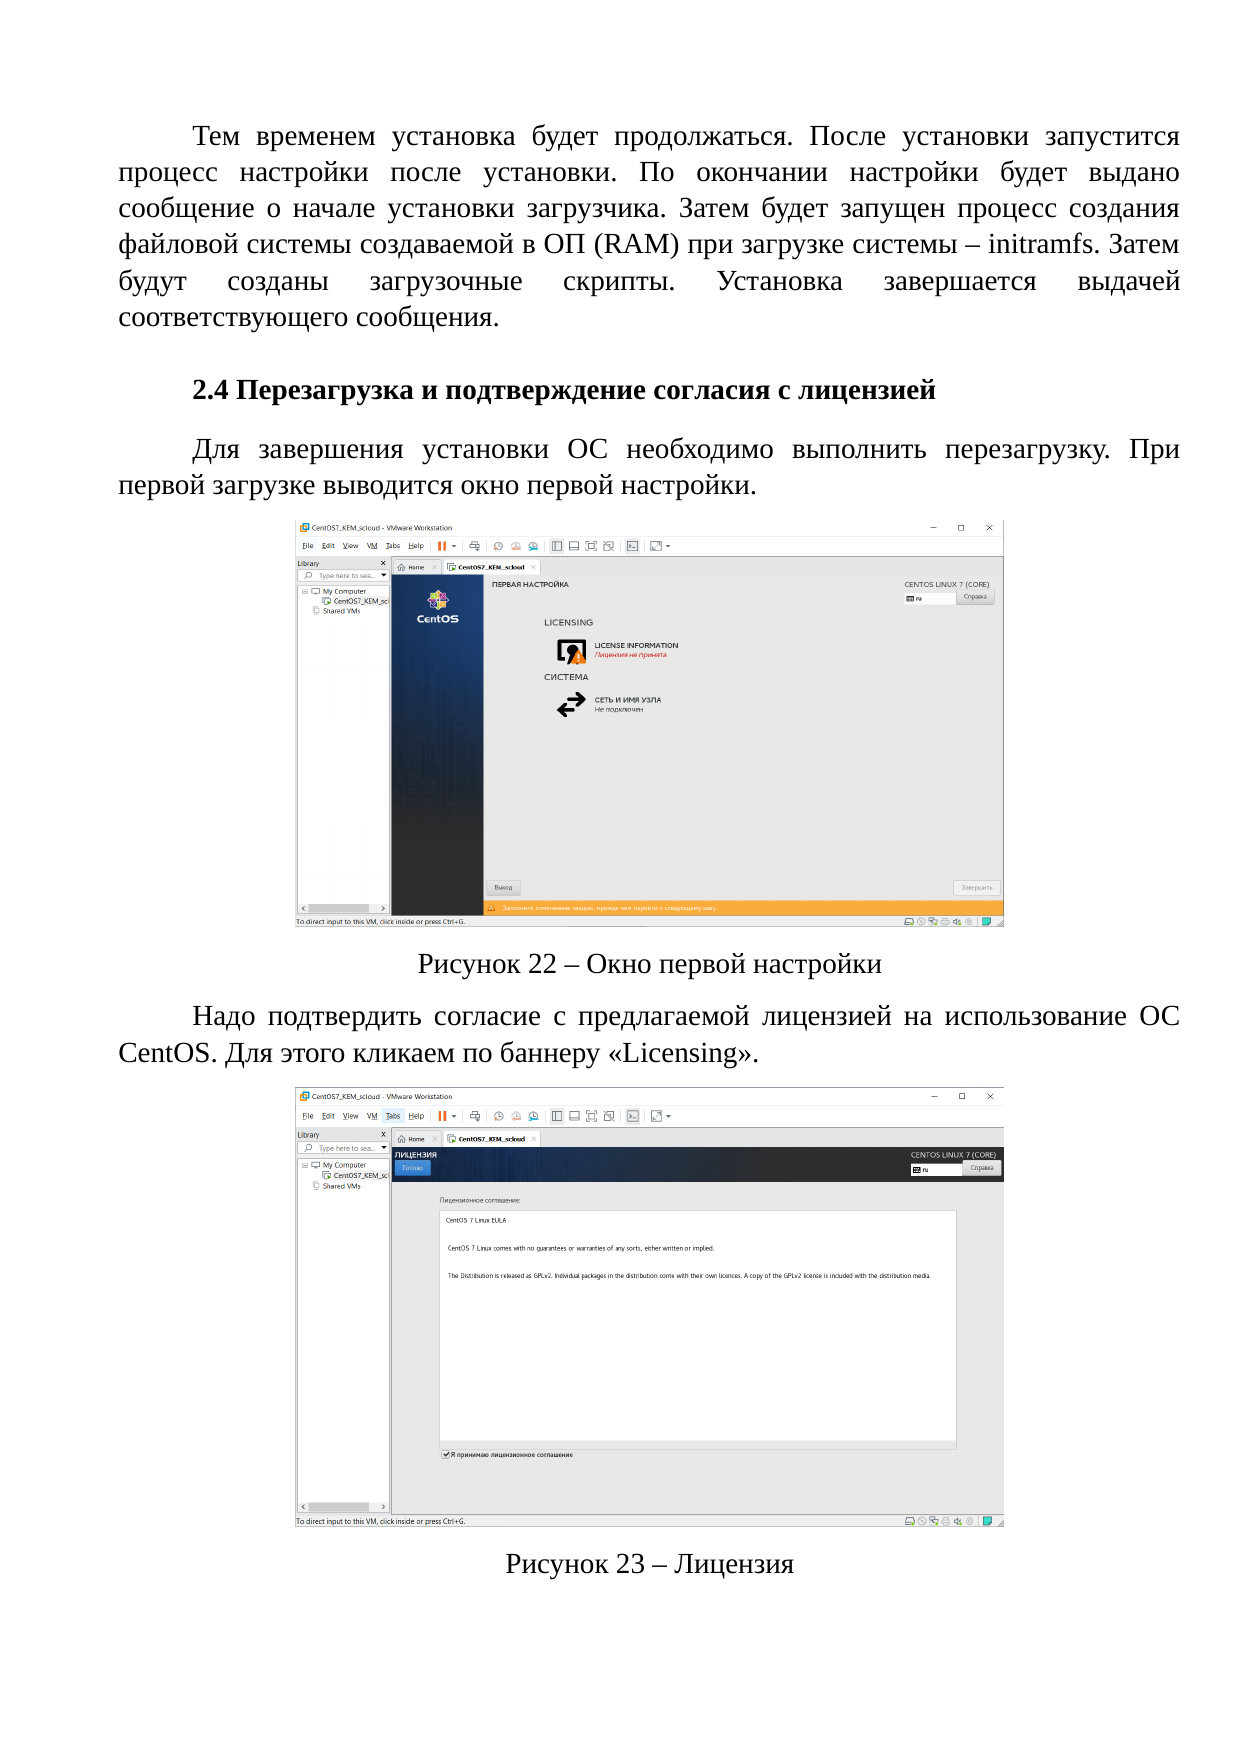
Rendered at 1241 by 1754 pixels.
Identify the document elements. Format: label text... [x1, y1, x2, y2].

text 2.4 Перезагрузка и подтверждение согласия с лицензией [118, 372, 1181, 406]
picture [295, 520, 1004, 927]
text Рисунок 22 – Окно первой настройки [118, 946, 1181, 979]
text Рисунок 23 – Лицензия [118, 1546, 1181, 1579]
text Тем временем установка будет продолжаться. После установки запустится процесс настройки после установки. По окончании настройки будет выдано сообщение о начале установки загрузчика. Затем будет запущен процесс создания файловой системы создаваемой в ОП (RAM) при загрузке системы – initramfs. Затем будут созданы загрузочные скрипты. Установка завершается выдачей соответствующего сообщения. [118, 118, 1181, 332]
text Надо подтвердить согласие с предлагаемой лицензией на использование ОС CentOS. Для этого кликаем по баннеру «Licensing». [118, 998, 1181, 1068]
text Для завершения установки ОС необходимо выполнить перезагрузку. При первой загрузке выводится окно первой настройки. [118, 431, 1181, 501]
picture [295, 1087, 1004, 1527]
